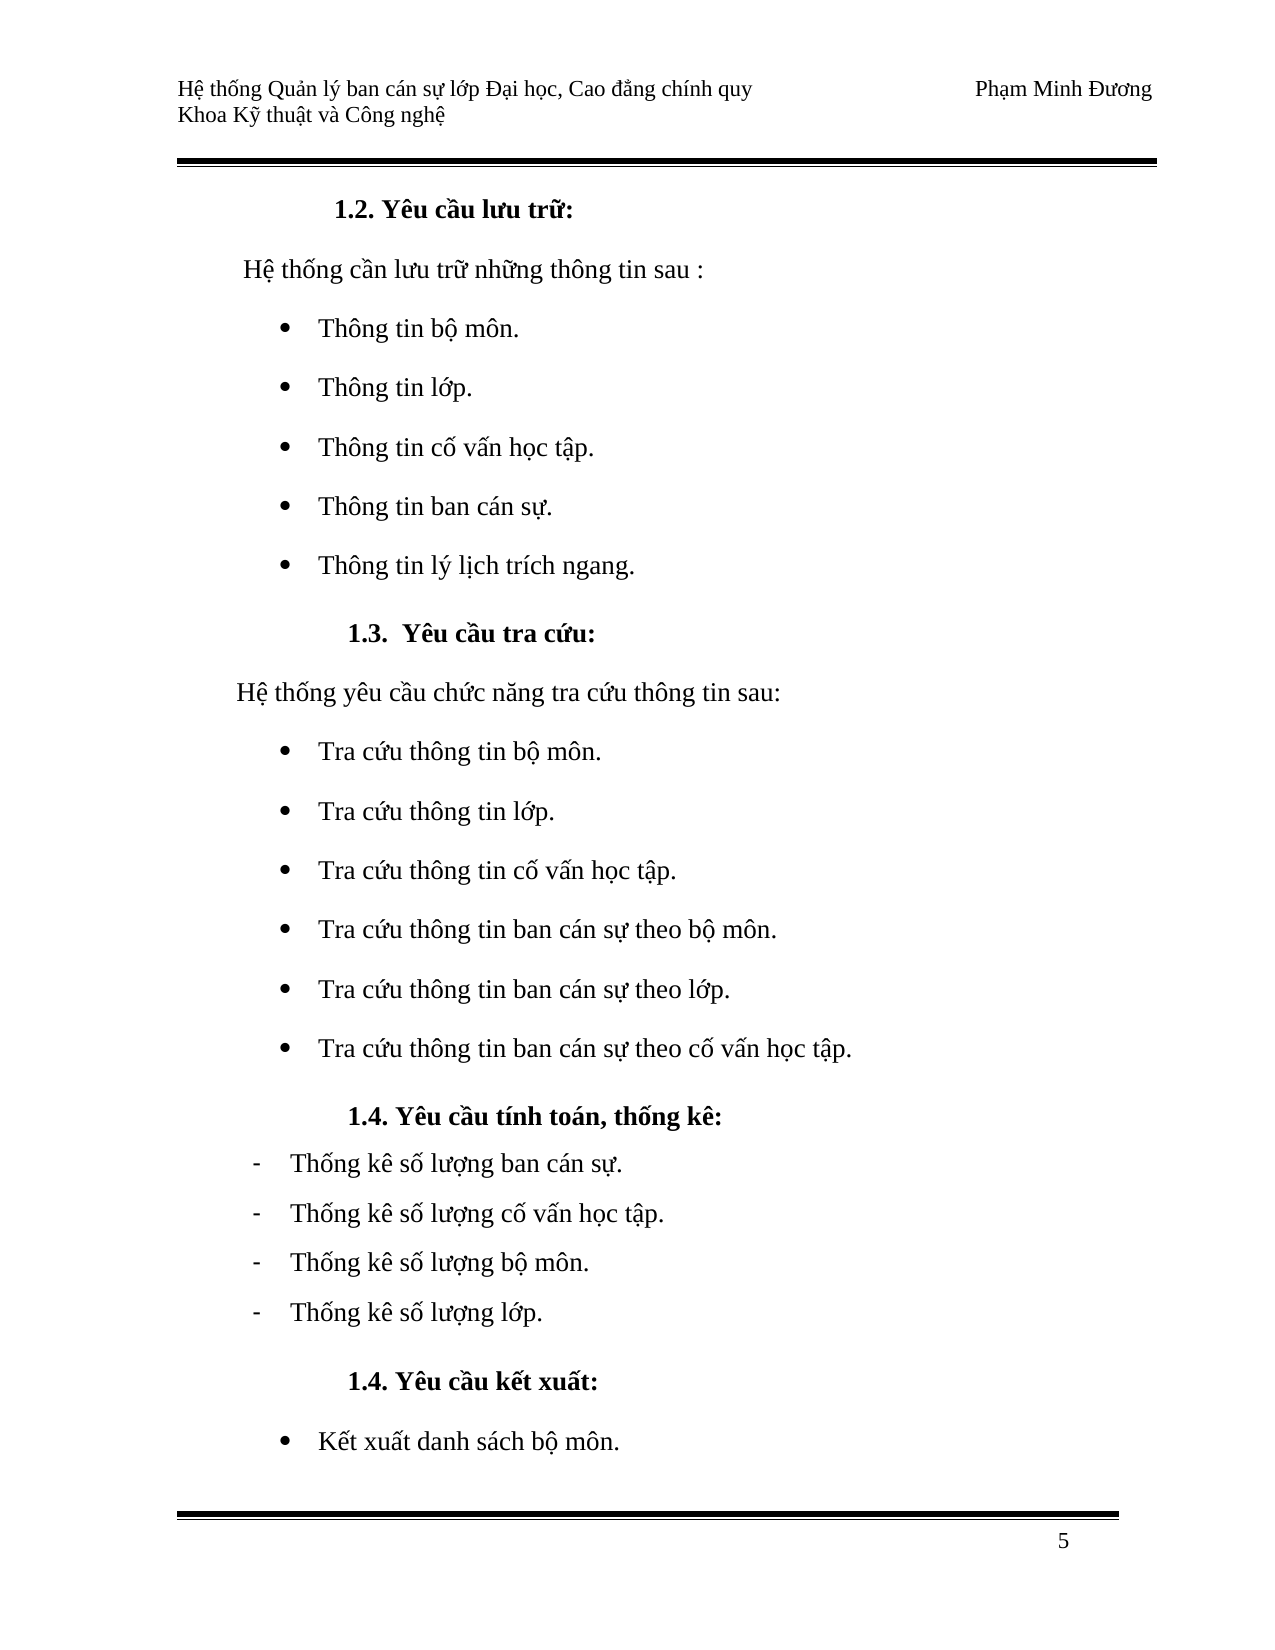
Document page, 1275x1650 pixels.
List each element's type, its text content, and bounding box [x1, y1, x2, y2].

list Kết xuất danh sách bộ môn. [280, 1424, 1066, 1456]
list Thống kê số lượng ban cán sự. [252, 1147, 1157, 1180]
list Tra cứu thông tin bộ môn. [280, 735, 1066, 767]
text Hệ thống cần lưu trữ những thông tin sau : [177, 253, 1066, 284]
list Tra cứu thông tin ban cán sự theo lớp. [280, 973, 1066, 1004]
list Thông tin cố vấn học tập. [280, 431, 1066, 462]
list Tra cứu thông tin ban cán sự theo cố vấn học tập. [280, 1032, 1066, 1063]
subtitle 1.2. Yêu cầu lưu trữ: [327, 193, 1157, 225]
subtitle 1.3. Yêu cầu tra cứu: [327, 617, 1157, 648]
subtitle 1.4. Yêu cầu tính toán, thống kê: [327, 1100, 1157, 1131]
list Thông tin lý lịch trích ngang. [280, 549, 1066, 581]
list Thông tin ban cán sự. [280, 490, 1066, 521]
list Thống kê số lượng cố vấn học tập. [252, 1196, 1157, 1229]
list Thông tin bộ môn. [280, 312, 1066, 343]
list Thông tin lớp. [280, 371, 1066, 402]
list Thống kê số lượng lớp. [252, 1295, 1157, 1328]
list Tra cứu thông tin ban cán sự theo bộ môn. [280, 913, 1066, 945]
text Hệ thống yêu cầu chức năng tra cứu thông tin sau: [177, 676, 1157, 707]
list Tra cứu thông tin cố vấn học tập. [280, 854, 1066, 885]
list Tra cứu thông tin lớp. [280, 795, 1066, 826]
list Thống kê số lượng bộ môn. [252, 1246, 1157, 1279]
subtitle 1.4. Yêu cầu kết xuất: [327, 1365, 1157, 1397]
